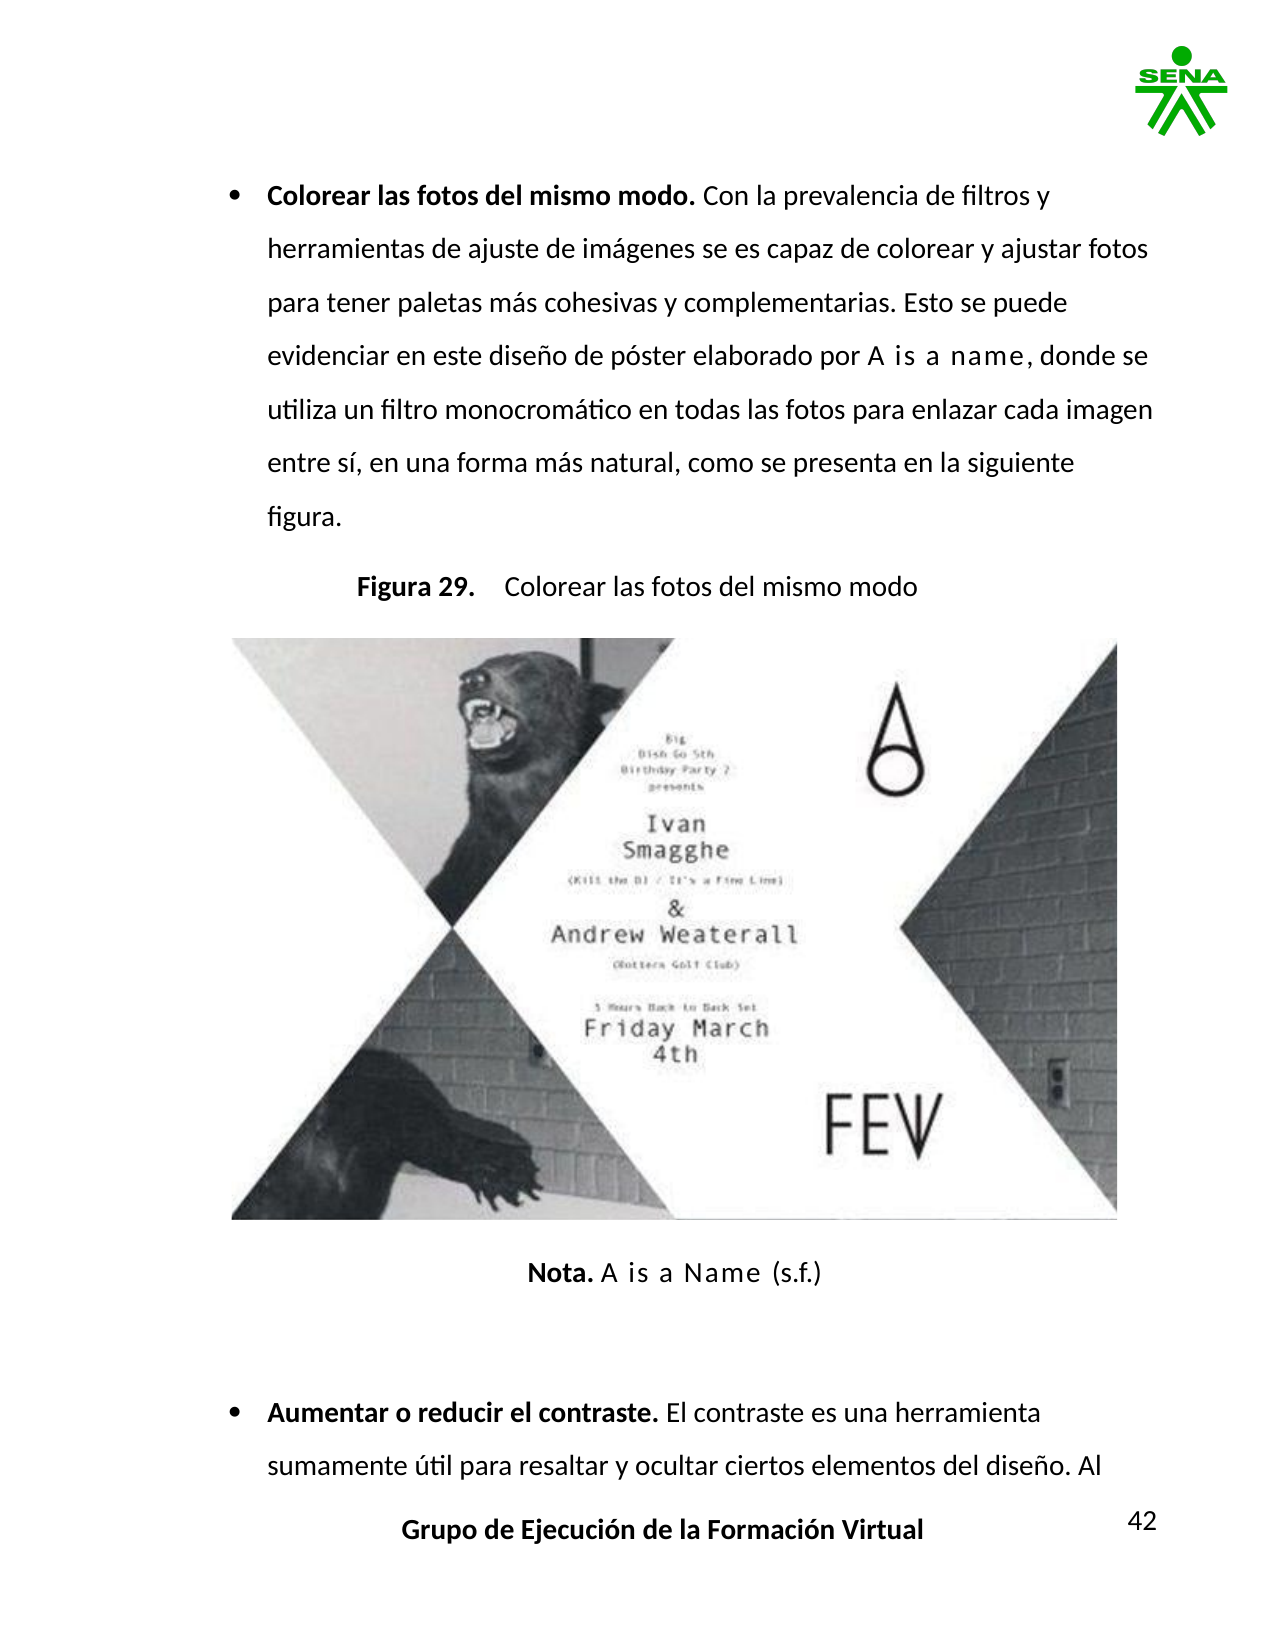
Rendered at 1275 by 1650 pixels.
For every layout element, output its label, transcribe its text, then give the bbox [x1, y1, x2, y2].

picture [231, 638, 1118, 1220]
list Colorear las fotos del mismo modo. Con la prevalencia de filtros y herramientas de ajuste de imágenes se es capaz de colorear y ajustar fotos para tener paletas más cohesivas y complementarias. Esto se puede evidenciar en este diseño de póster elaborado por A is a name, donde se utiliza un filtro monocromático en todas las fotos para enlazar cada imagen entre sí, en una forma más natural, como se presenta en la siguiente figura. [229, 177, 1157, 533]
text Colorear las fotos del mismo modo [118, 568, 1157, 603]
text Nota. A is a Name (s.f.) [118, 1254, 1157, 1289]
picture [1135, 46, 1228, 136]
